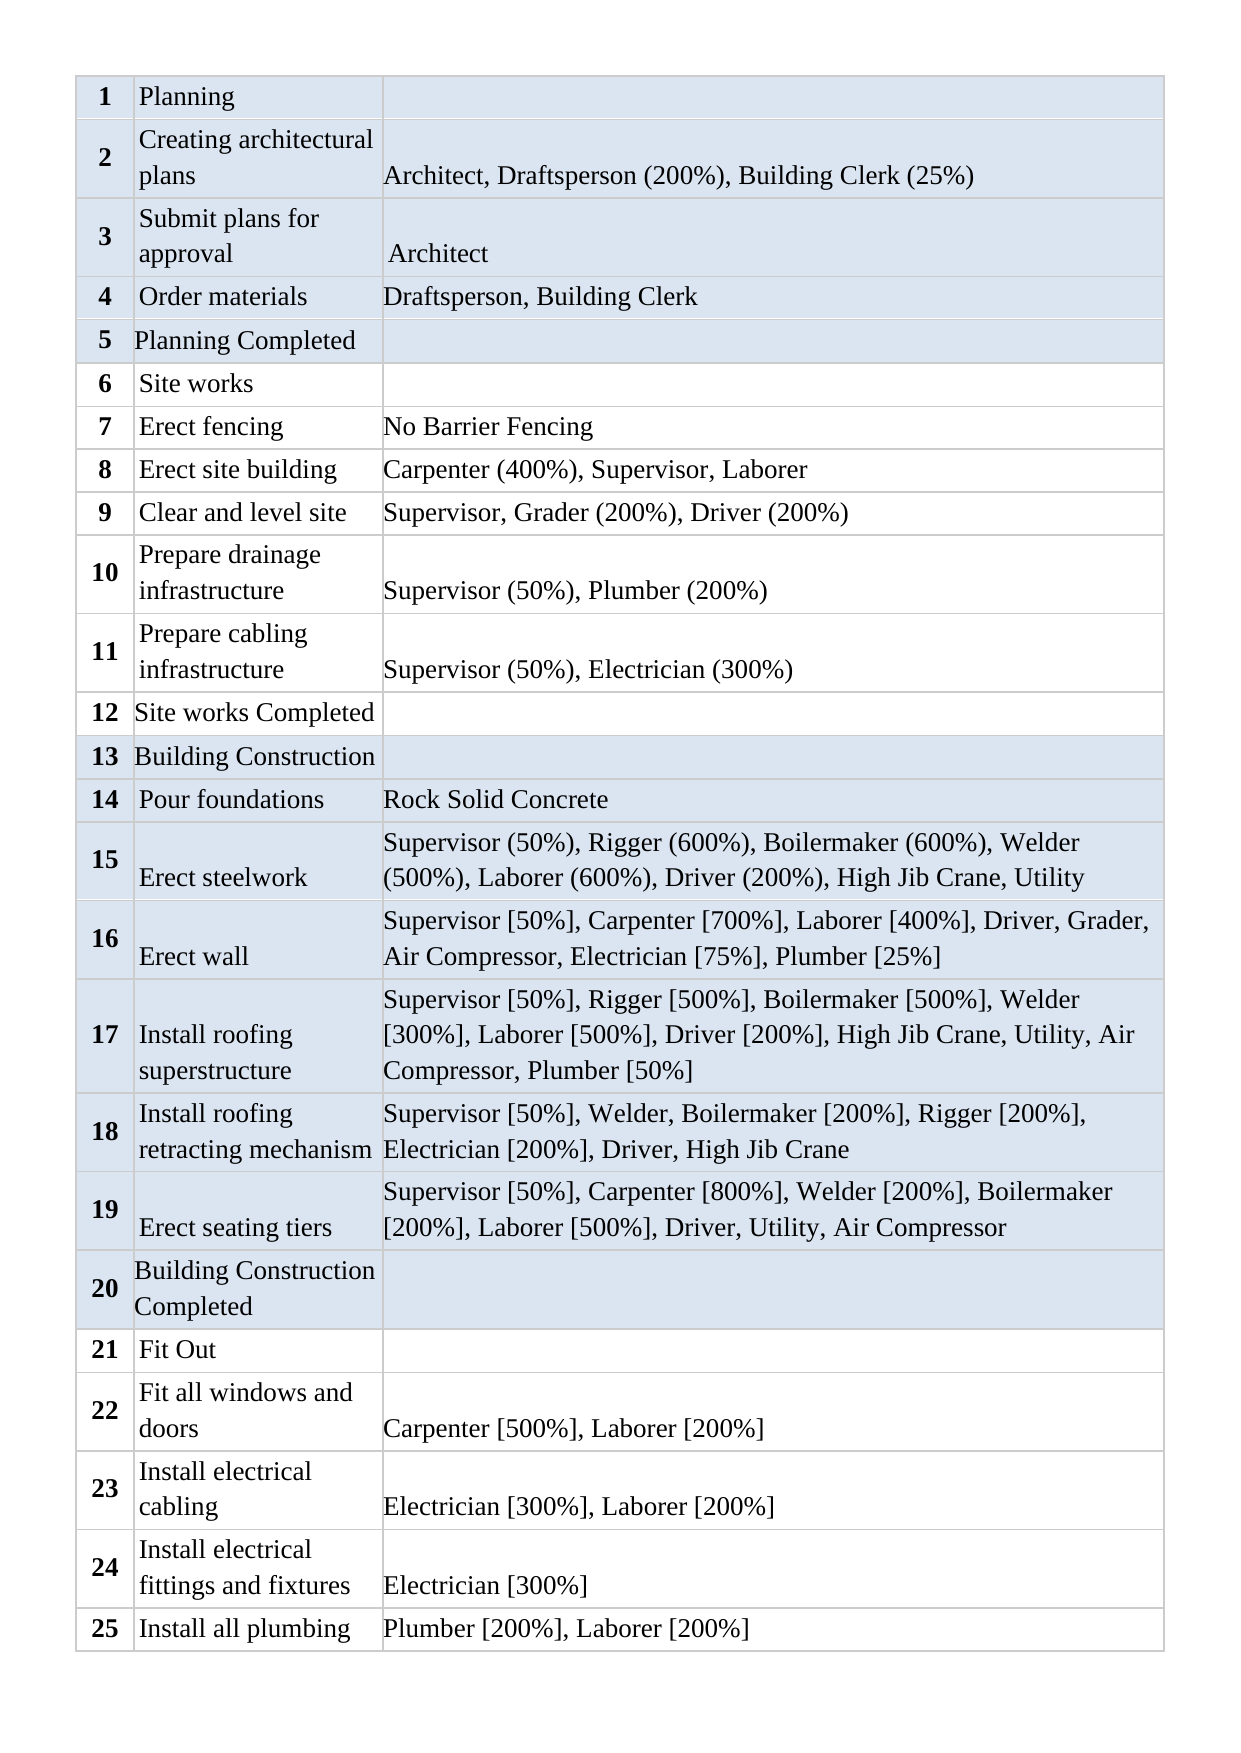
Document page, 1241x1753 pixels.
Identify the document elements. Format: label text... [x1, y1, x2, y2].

table_cell Supervisor (50%), Electrician (300%) [384, 614, 1163, 691]
table_cell 19 [77, 1172, 133, 1249]
table_cell Erect steelwork [135, 823, 382, 899]
table_cell 12 [77, 693, 133, 734]
table_cell Fit Out [135, 1330, 382, 1371]
table_cell 22 [77, 1373, 133, 1450]
table_cell Rock Solid Concrete [384, 780, 1163, 821]
table_cell Pour foundations [135, 780, 382, 821]
table_cell 5 [77, 320, 133, 362]
table_cell 20 [77, 1251, 133, 1328]
table_cell [384, 364, 1163, 406]
table_cell Submit plans for approval [135, 199, 382, 276]
table_cell 3 [77, 199, 133, 276]
table_cell Draftsperson, Building Clerk [384, 277, 1163, 318]
table_cell Supervisor [50%], Welder, Boilermaker [200%], Rigger [200%], Electrician [200%], Driver, High Jib Crane [384, 1094, 1163, 1171]
table_cell Install all plumbing [135, 1609, 382, 1650]
table_cell [384, 693, 1163, 734]
table_cell Erect fencing [135, 407, 382, 448]
table_cell 7 [77, 407, 133, 448]
table_cell No Barrier Fencing [384, 407, 1163, 448]
table_cell 2 [77, 120, 133, 197]
table_cell Install roofing retracting mechanism [135, 1094, 382, 1171]
table_cell Install roofing superstructure [135, 980, 382, 1092]
table_cell Install electrical cabling [135, 1452, 382, 1528]
table_cell Supervisor [50%], Carpenter [700%], Laborer [400%], Driver, Grader, Air Compressor, Electrician [75%], Plumber [25%] [384, 901, 1163, 978]
table_cell Plumber [200%], Laborer [200%] [384, 1609, 1163, 1650]
table_cell 8 [77, 450, 133, 491]
table_cell 25 [77, 1609, 133, 1650]
table_cell Supervisor (50%), Rigger (600%), Boilermaker (600%), Welder (500%), Laborer (600%), Driver (200%), High Jib Crane, Utility [384, 823, 1163, 899]
table_cell Prepare cabling infrastructure [135, 614, 382, 691]
table_cell Planning [135, 77, 382, 118]
table_cell Supervisor [50%], Rigger [500%], Boilermaker [500%], Welder [300%], Laborer [500%], Driver [200%], High Jib Crane, Utility, Air Compressor, Plumber [50%] [384, 980, 1163, 1092]
table_cell 15 [77, 823, 133, 899]
table_cell Architect, Draftsperson (200%), Building Clerk (25%) [384, 120, 1163, 197]
table_cell 24 [77, 1530, 133, 1607]
table_cell 16 [77, 901, 133, 978]
table_cell 9 [77, 493, 133, 534]
table_cell Site works Completed [135, 693, 382, 734]
table_cell Clear and level site [135, 493, 382, 534]
table_cell 10 [77, 536, 133, 612]
table_cell 17 [77, 980, 133, 1092]
table_cell 18 [77, 1094, 133, 1171]
table_cell Supervisor (50%), Plumber (200%) [384, 536, 1163, 612]
table_cell Site works [135, 364, 382, 406]
table_cell Carpenter [500%], Laborer [200%] [384, 1373, 1163, 1450]
table_cell 23 [77, 1452, 133, 1528]
table_cell 11 [77, 614, 133, 691]
table_cell Creating architectural plans [135, 120, 382, 197]
table_cell [384, 736, 1163, 778]
table_cell [384, 1251, 1163, 1328]
table_cell Supervisor [50%], Carpenter [800%], Welder [200%], Boilermaker [200%], Laborer [500%], Driver, Utility, Air Compressor [384, 1172, 1163, 1249]
table_cell 13 [77, 736, 133, 778]
table_cell 21 [77, 1330, 133, 1371]
table_cell Electrician [300%] [384, 1530, 1163, 1607]
table_cell 14 [77, 780, 133, 821]
table_cell Building Construction [135, 736, 382, 778]
table_cell [384, 1330, 1163, 1371]
table_cell Install electrical fittings and fixtures [135, 1530, 382, 1607]
table_cell 1 [77, 77, 133, 118]
table_cell [384, 77, 1163, 118]
table_cell Order materials [135, 277, 382, 318]
table_cell Carpenter (400%), Supervisor, Laborer [384, 450, 1163, 491]
table_cell 6 [77, 364, 133, 406]
table_cell Planning Completed [135, 320, 382, 362]
table_cell Erect wall [135, 901, 382, 978]
table_cell Erect site building [135, 450, 382, 491]
table_cell Architect [384, 199, 1163, 276]
table_cell Building Construction Completed [135, 1251, 382, 1328]
table_cell Erect seating tiers [135, 1172, 382, 1249]
table_cell 4 [77, 277, 133, 318]
table_cell [384, 320, 1163, 362]
table_cell Fit all windows and doors [135, 1373, 382, 1450]
table_cell Prepare drainage infrastructure [135, 536, 382, 612]
table_cell Supervisor, Grader (200%), Driver (200%) [384, 493, 1163, 534]
table_cell Electrician [300%], Laborer [200%] [384, 1452, 1163, 1528]
